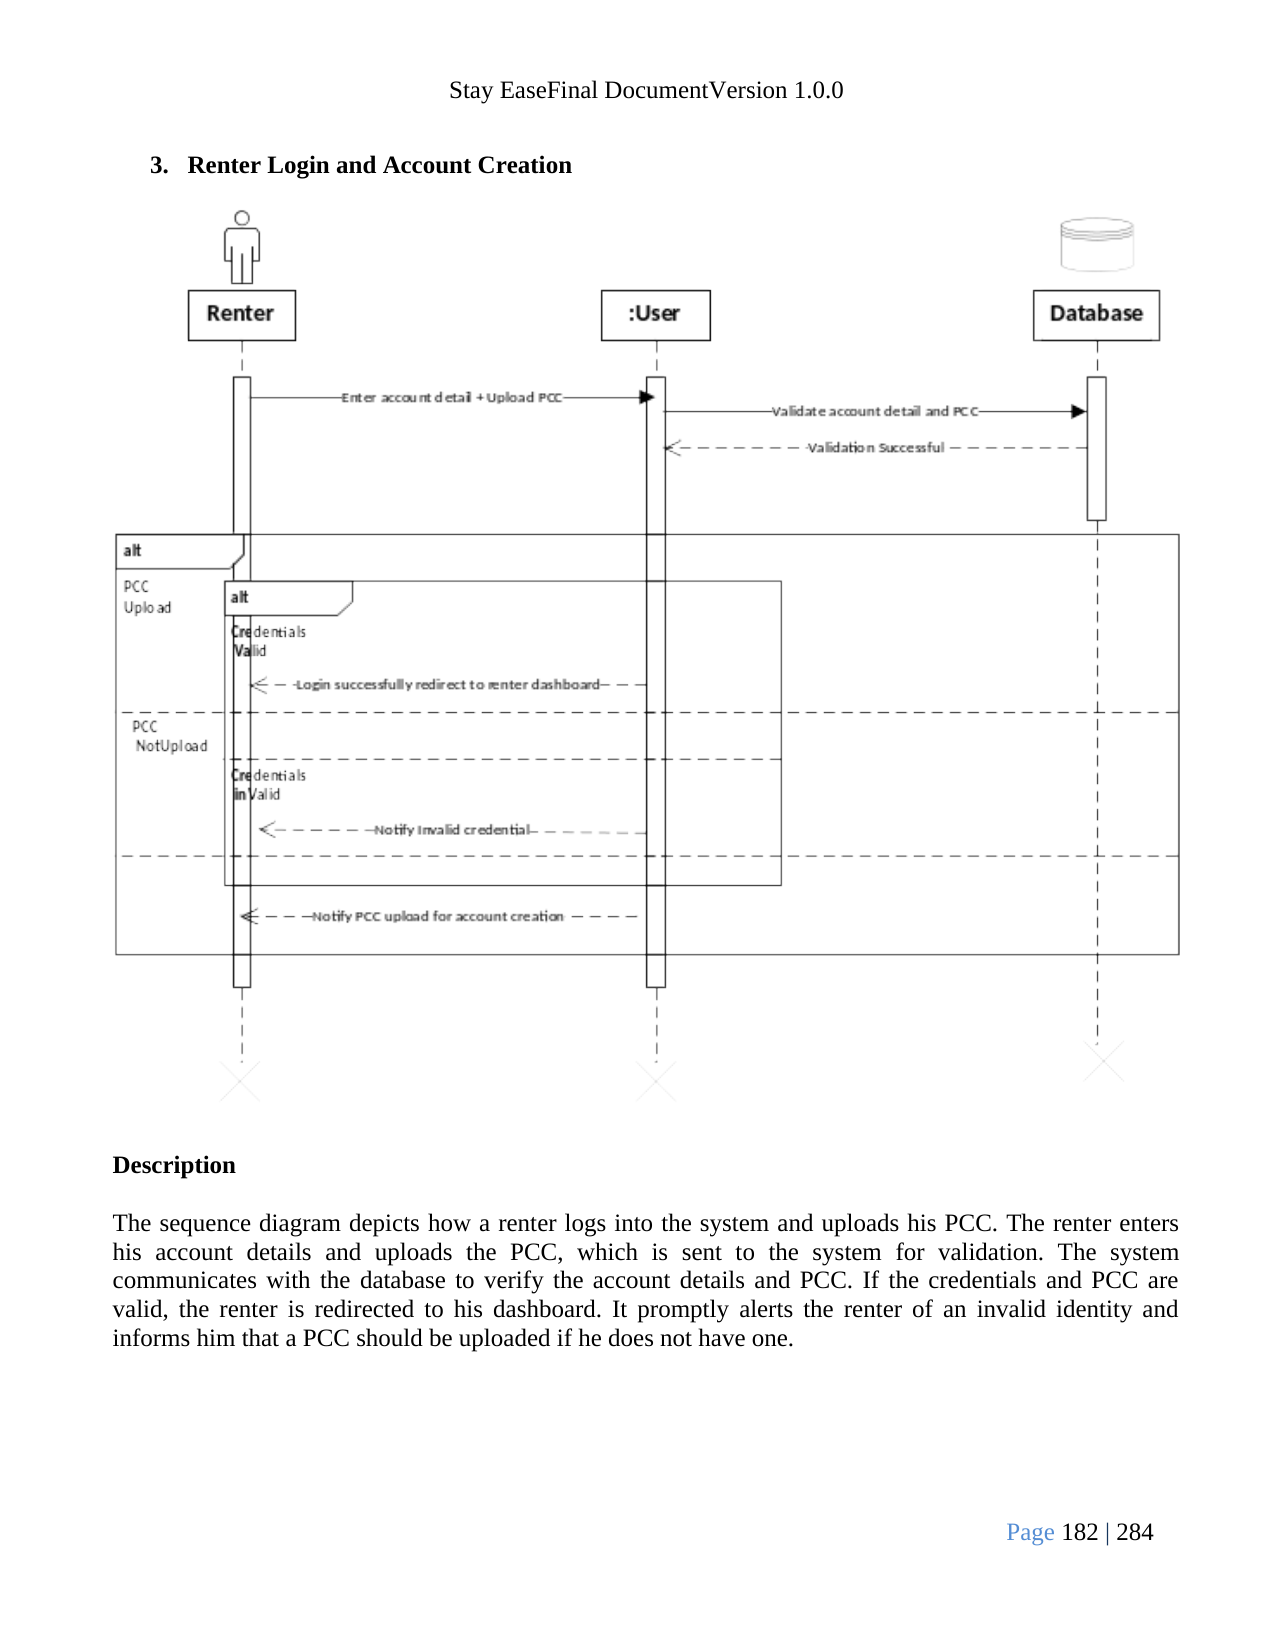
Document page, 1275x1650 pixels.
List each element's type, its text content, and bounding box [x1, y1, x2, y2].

list Renter Login and Account Creation [150, 150, 1181, 179]
text Description [112, 1151, 1181, 1179]
text The sequence diagram depicts how a renter logs into the system and uploads his PCC. The renter enters his account details and uploads the PCC, which is sent to the system for validation. The system communicates with the database to verify the account details and PCC. If the credentials and PCC are valid, the renter is redirected to his dashboard. It promptly alerts the renter of an invalid identity and informs him that a PCC should be uploaded if he does not have one. [112, 1208, 1181, 1352]
